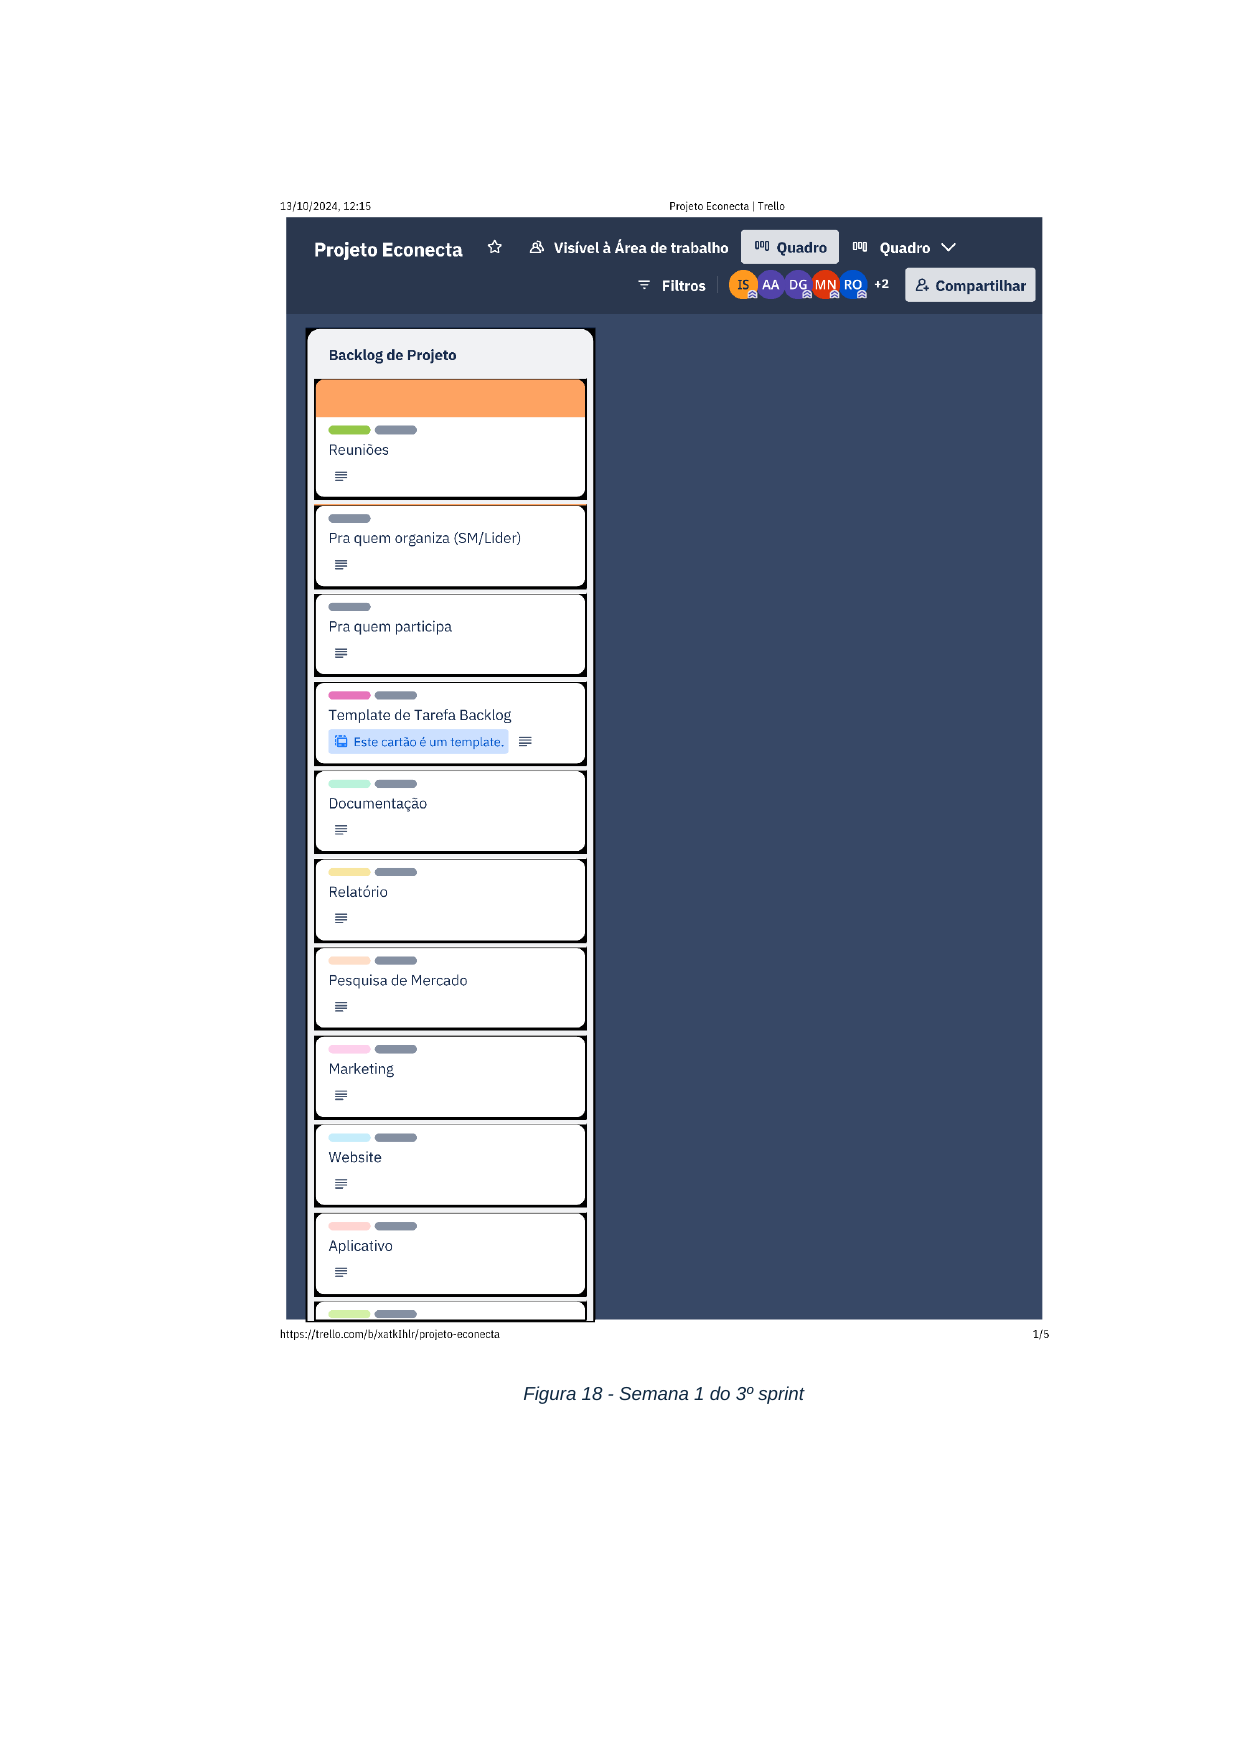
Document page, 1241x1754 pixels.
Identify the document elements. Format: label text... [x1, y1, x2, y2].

text Figura 18 - Semana 1 do 3º sprint [207, 1383, 1122, 1404]
picture [247, 177, 1082, 1359]
